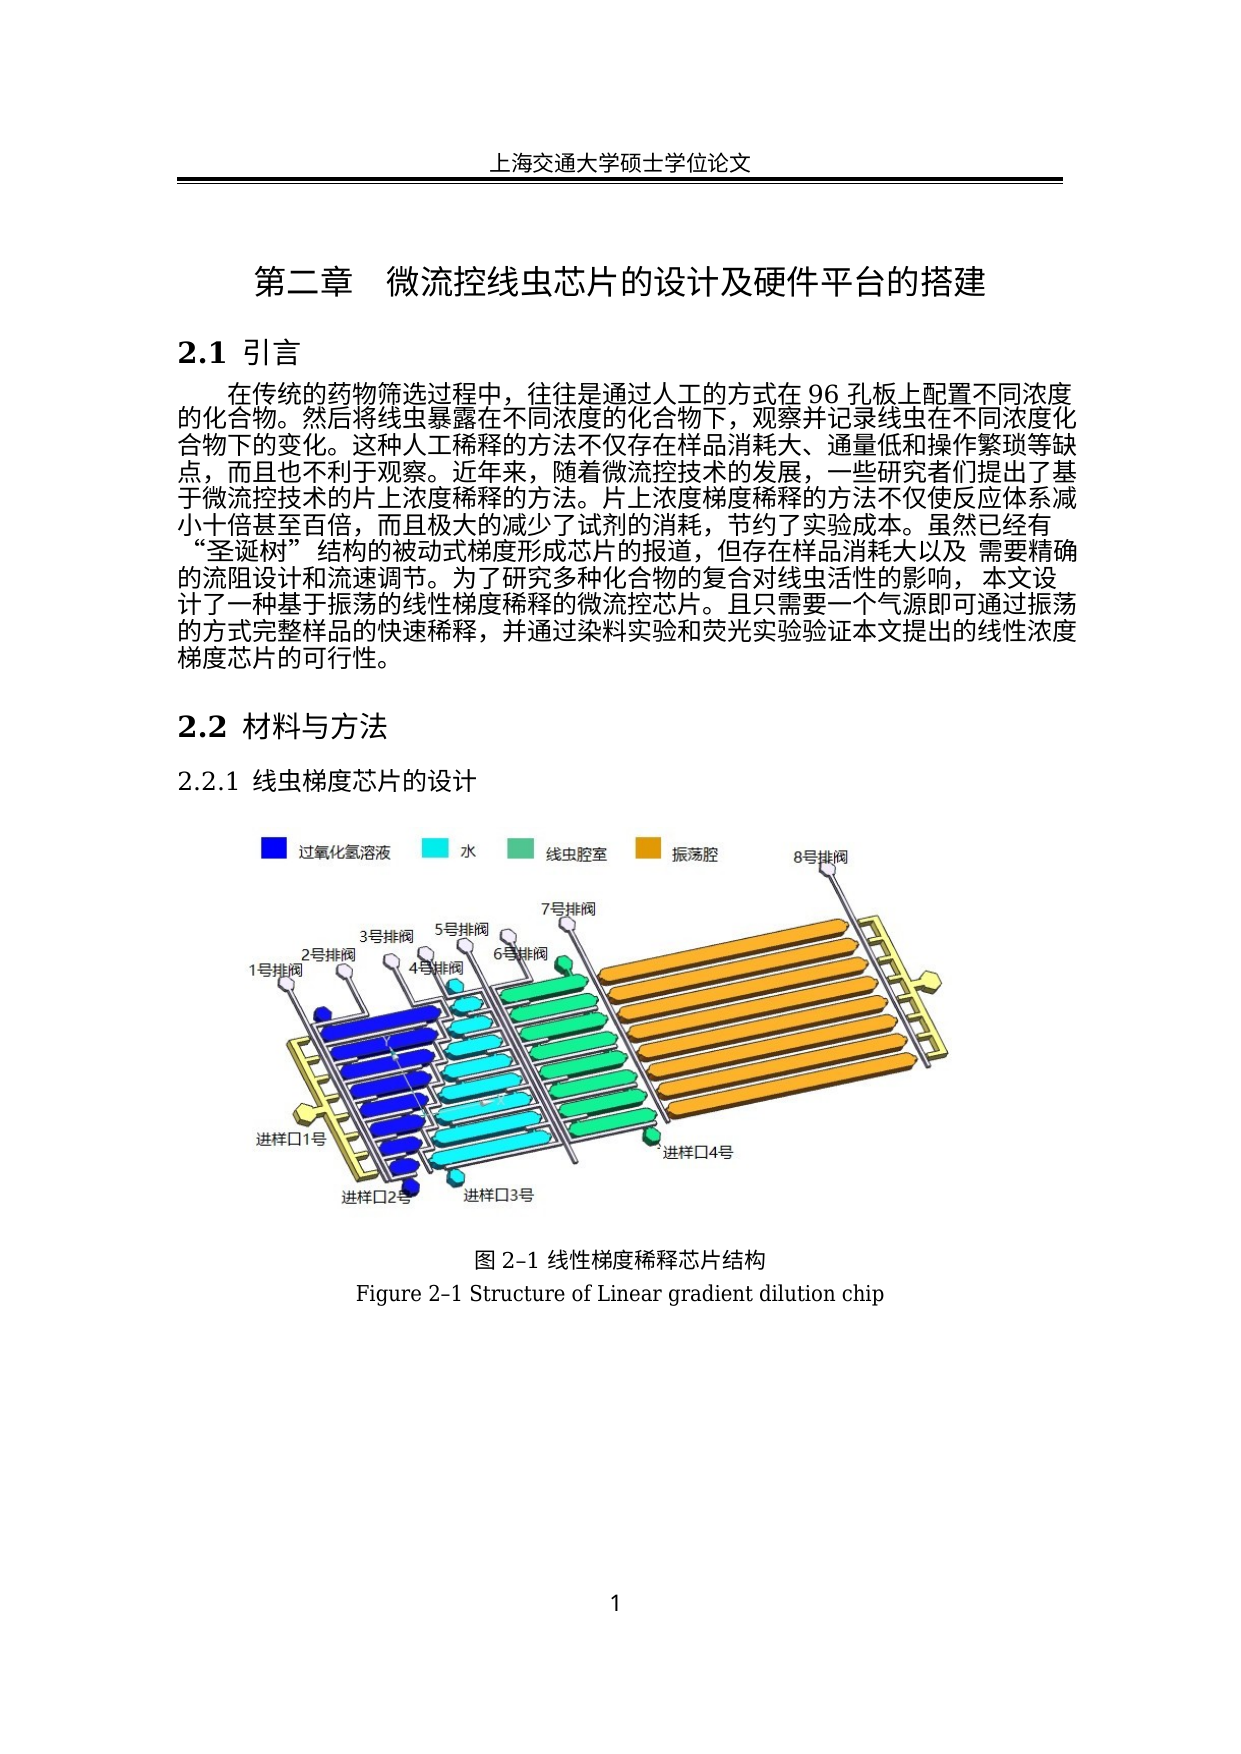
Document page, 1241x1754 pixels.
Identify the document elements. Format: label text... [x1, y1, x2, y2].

subtitle 引言 [177, 321, 1173, 374]
text Figure 2–1 Structure of Linear gradient dilution chip [276, 1281, 964, 1307]
picture [244, 827, 953, 1218]
text 图 2–1 线性梯度稀释芯片结构 [276, 1243, 964, 1274]
subtitle 材料与方法 [177, 696, 1173, 748]
subtitle 第二章 微流控线虫芯片的设计及硬件平台的搭建 [253, 246, 1173, 307]
list 线虫梯度芯片的设计 [177, 748, 1173, 800]
text 在传统的药物筛选过程中，往往是通过人工的方式在 96 孔板上配置不同浓度的化合物。然后将线虫暴露在不同浓度的化合物下，观察并记录线虫在不同浓度化合物下的变化。这种人工稀释的方法不仅存在样品消耗大、通量低和操作繁琐等缺点，而且也不利于观察。近年来，随着微流控技术的发展，一些研究者们提出了基于微流控技术的片上浓度稀释的方法。片上浓度梯度稀释的方法不仅使反应体系减小十倍甚至百倍，而且极大的减少了试剂的消耗，节约了实验成本。虽然已经有“圣诞树”结构的被动式梯度形成芯片的报道，但存在样品消耗大以及 需要精确的流阻设计和流速调节。为了研究多种化合物的复合对线虫活性的影响， 本文设计了一种基于振荡的线性梯度稀释的微流控芯片。且只需要一个气源即可通过振荡的方式完整样品的快速稀释，并通过染料实验和荧光实验验证本文提出的线性浓度梯度芯片的可行性。 [177, 382, 1079, 674]
